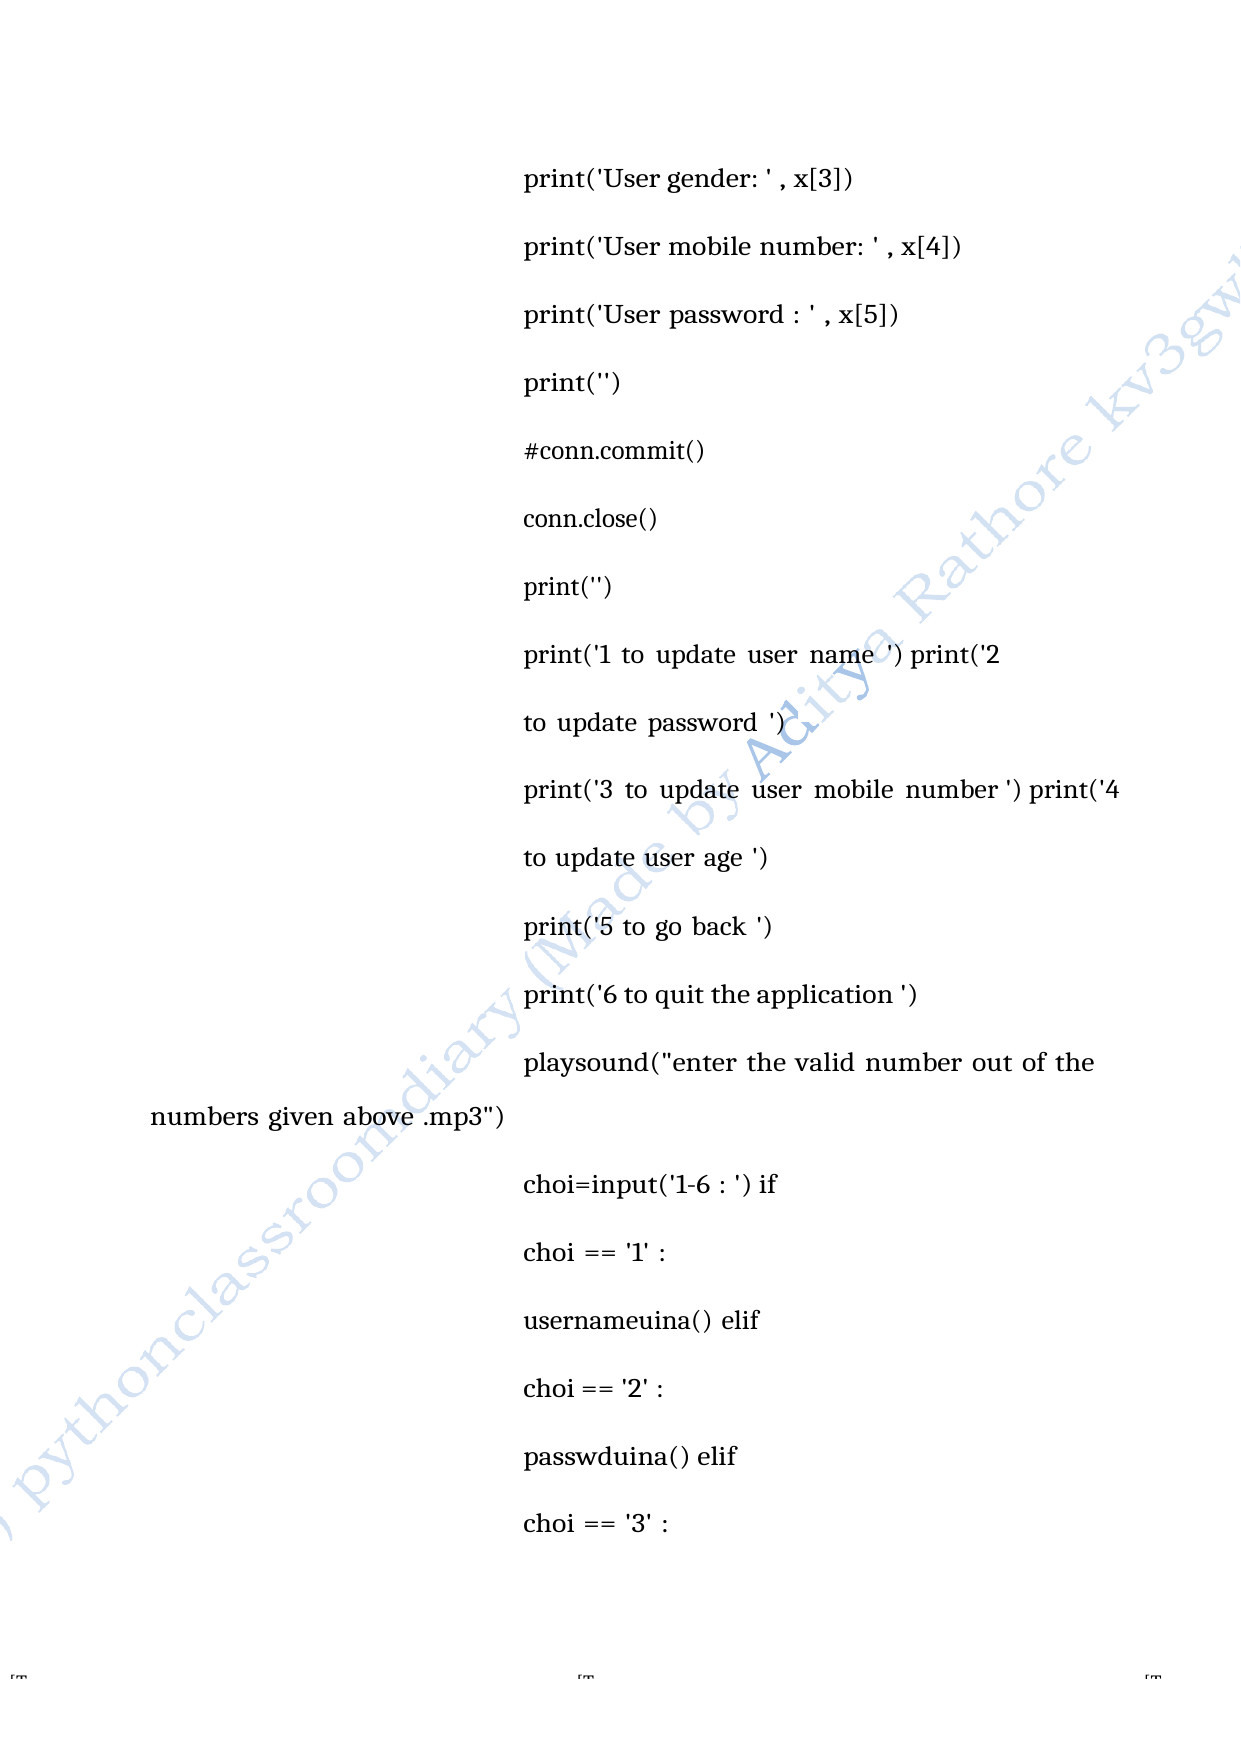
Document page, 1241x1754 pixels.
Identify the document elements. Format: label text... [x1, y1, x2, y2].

text print('1 to update user name ') print('2 to update password ') [523, 639, 1013, 738]
picture [864, 629, 904, 639]
text print('User gender: ' , x[3]) print('User mobile number: ' , x[4]) print('User password : ' , x[5]) print('') [523, 163, 976, 398]
text print('3 to update user mobile number ') print('4 to update user age ') [523, 774, 1130, 873]
text numbers given above .mp3") [150, 1101, 1240, 1132]
text #conn.commit() conn.close() print('') [523, 435, 723, 602]
text print('5 to go back ') [523, 910, 1240, 942]
text choi=input('1-6 : ') if choi == '1' : usernameuina() elif choi == '2' : passwduina() elif choi == '3' : [523, 1169, 778, 1539]
picture [892, 253, 1241, 624]
picture [0, 768, 738, 1541]
text print('6 to quit the application ') playsound("enter the valid number out of the [523, 943, 1130, 1078]
